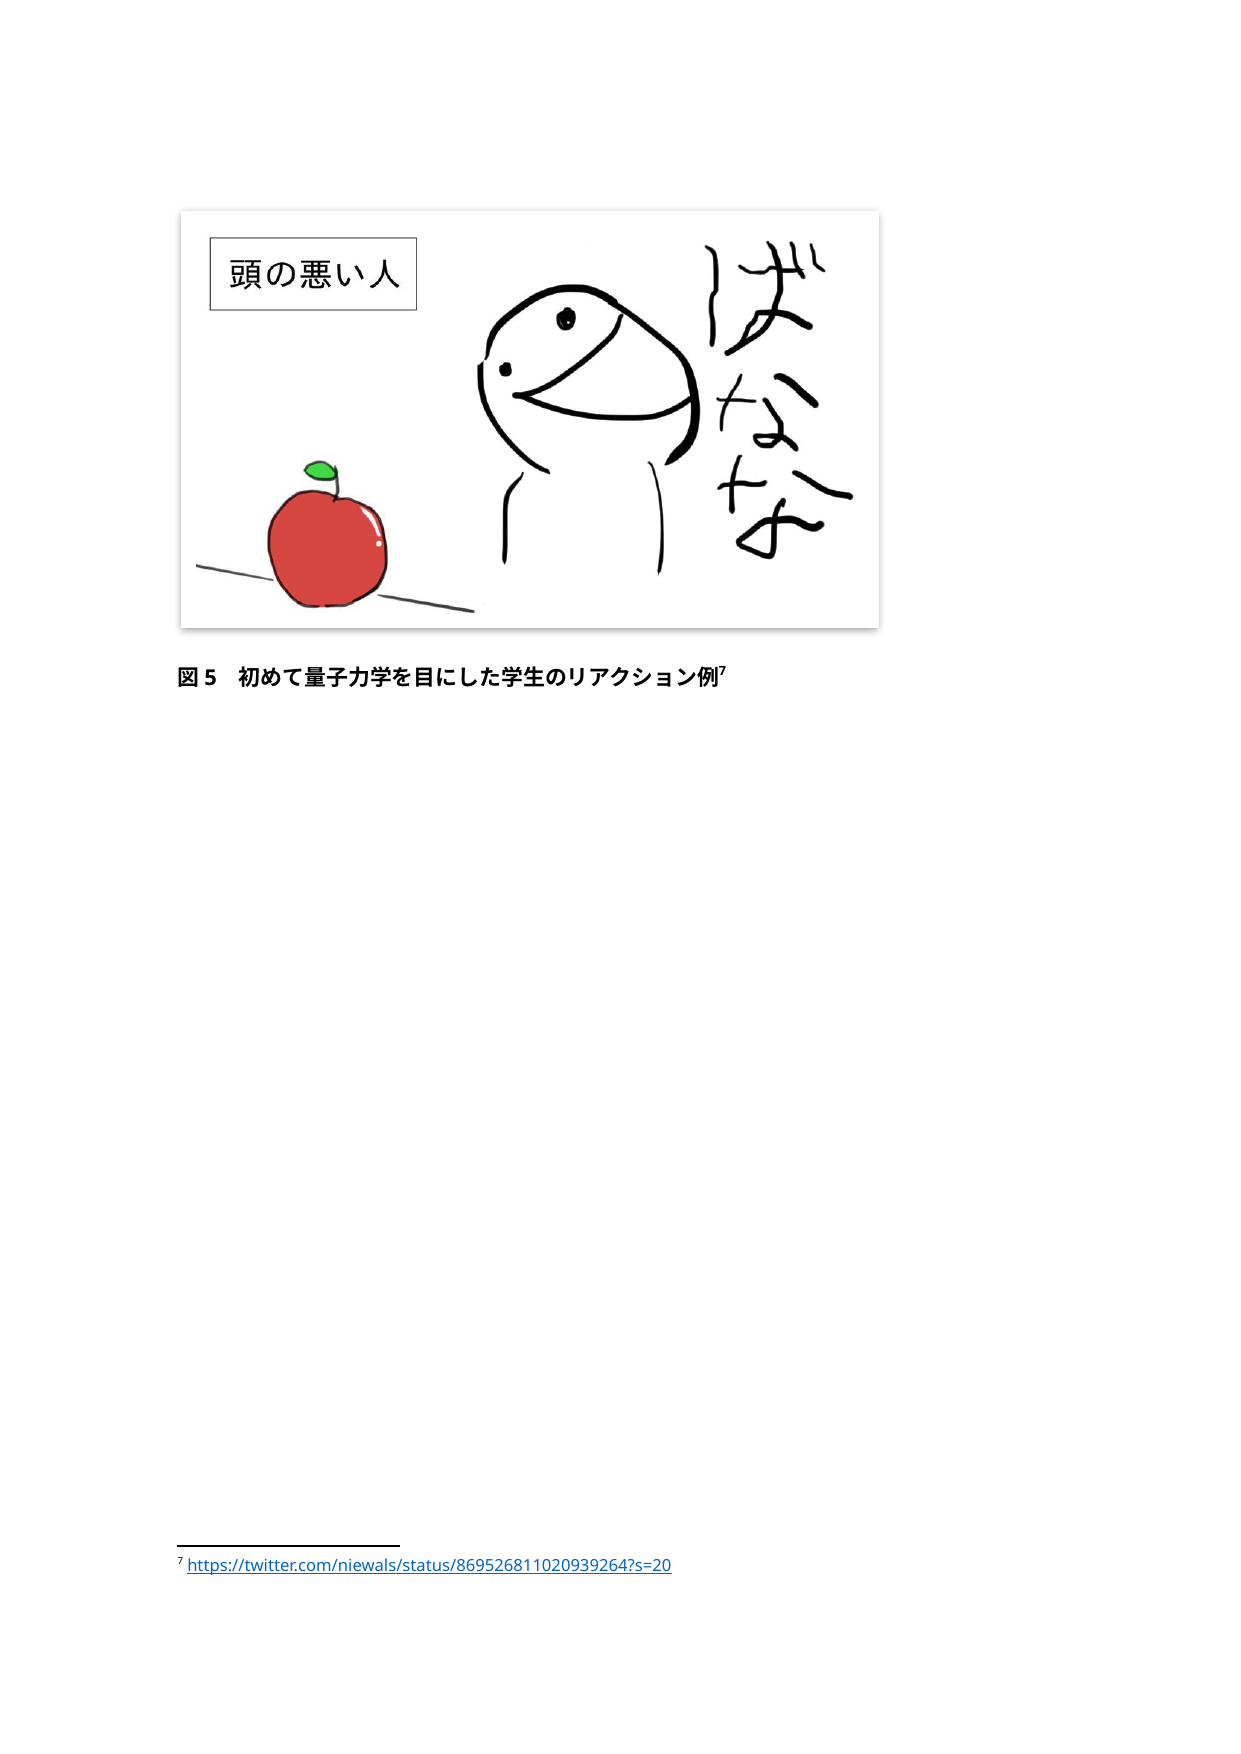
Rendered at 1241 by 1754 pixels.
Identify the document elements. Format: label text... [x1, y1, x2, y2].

text 図 初めて量子力学を目にした学生のリアクション例 [177, 657, 1063, 694]
picture [196, 226, 864, 613]
